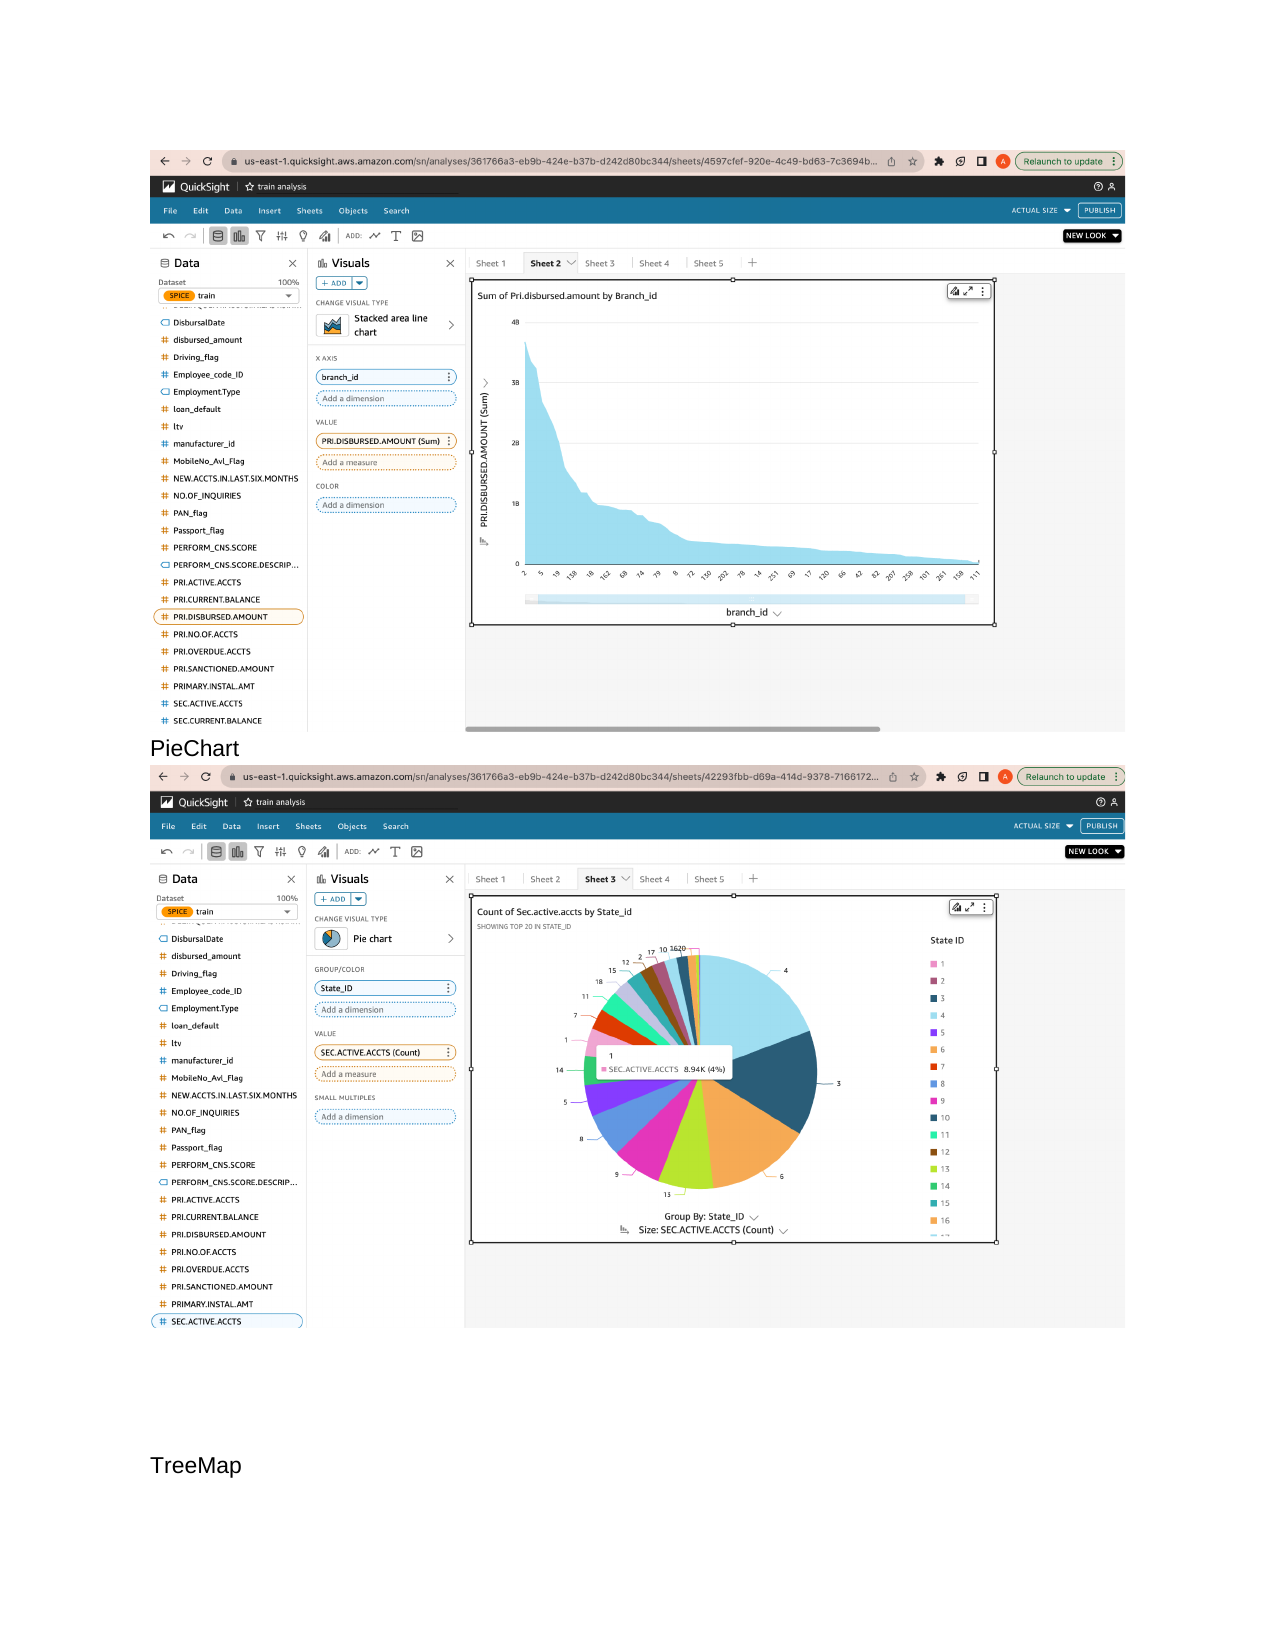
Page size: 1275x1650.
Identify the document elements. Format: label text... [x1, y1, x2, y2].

text PieChart [150, 735, 1125, 761]
picture [150, 150, 1125, 732]
picture [150, 765, 1125, 1328]
text TreeMap [150, 1452, 1125, 1479]
